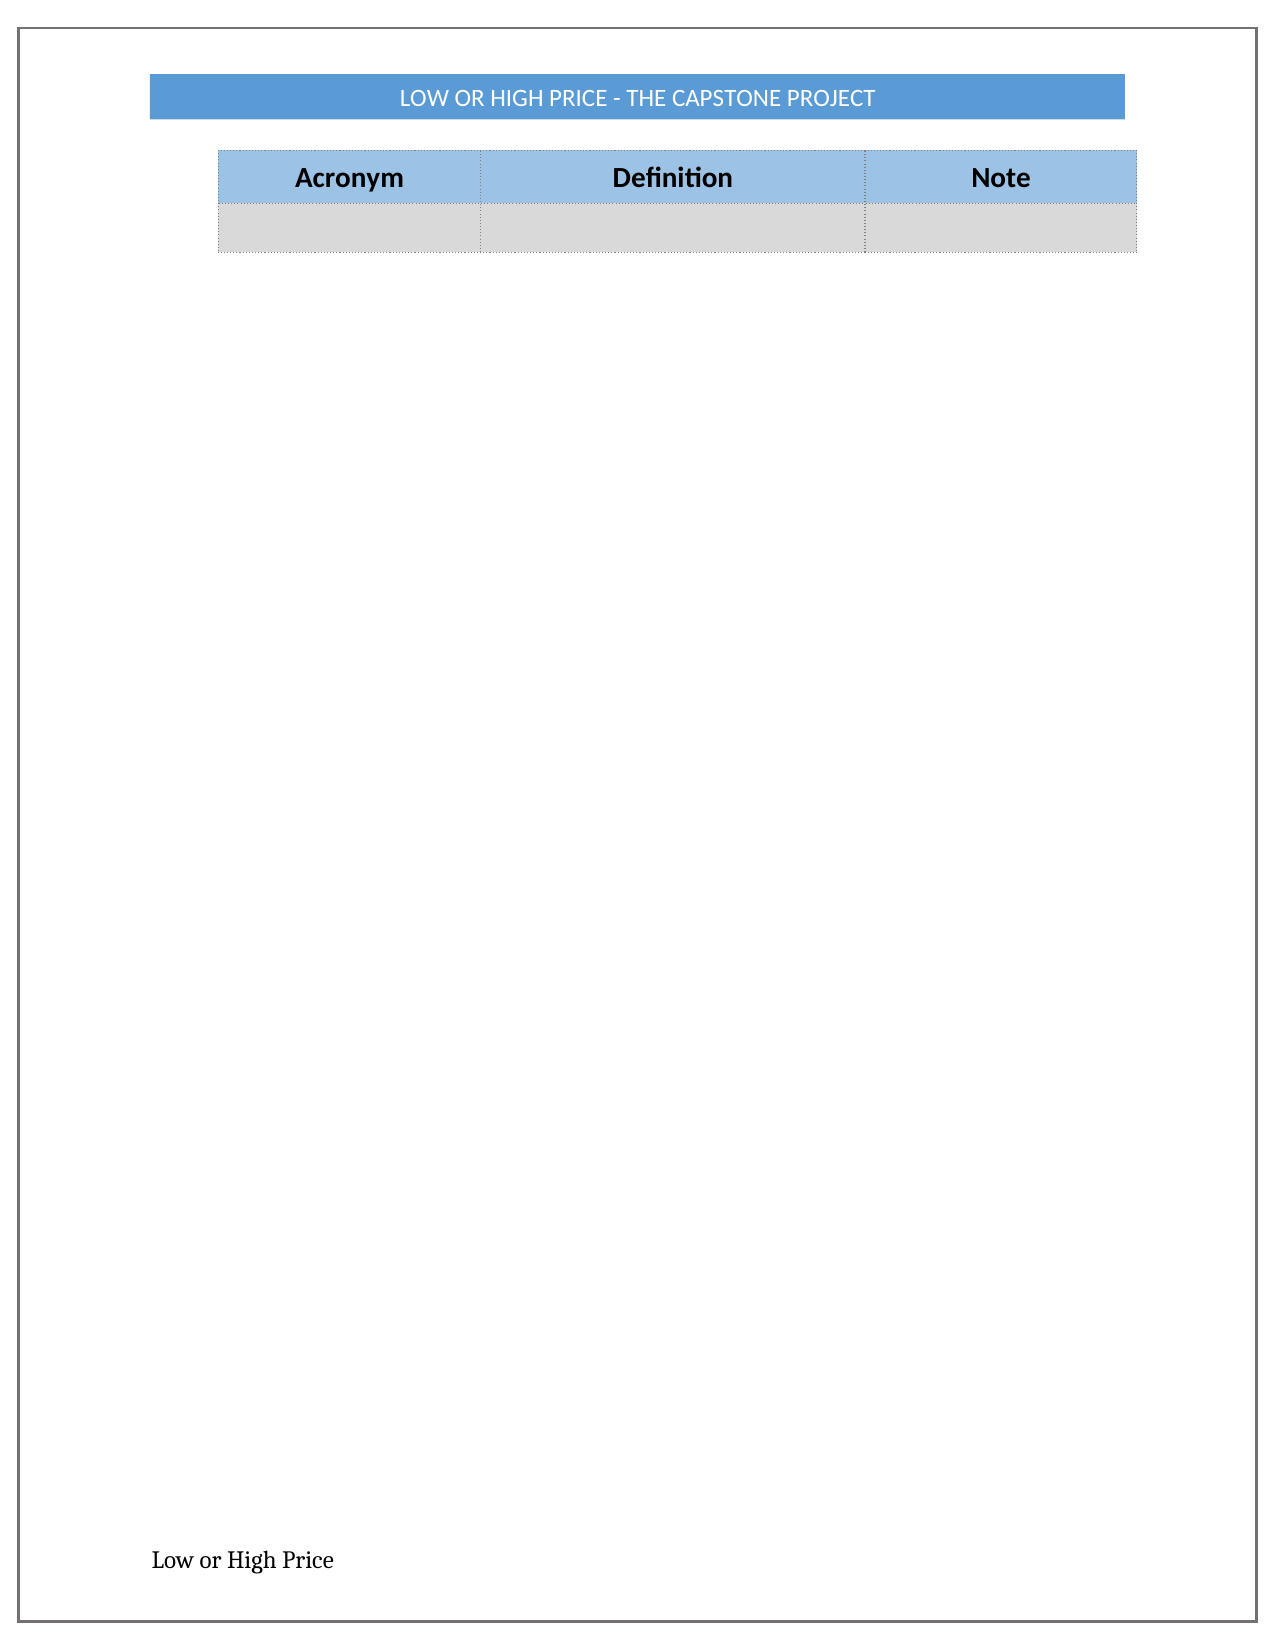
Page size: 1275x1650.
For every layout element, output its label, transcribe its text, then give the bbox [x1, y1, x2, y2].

table_header Note [865, 150, 1137, 203]
table_header Definition [480, 150, 865, 203]
table_cell [865, 203, 1137, 252]
table_header Acronym [218, 150, 480, 203]
table_cell [480, 203, 865, 252]
table_cell [218, 203, 480, 252]
